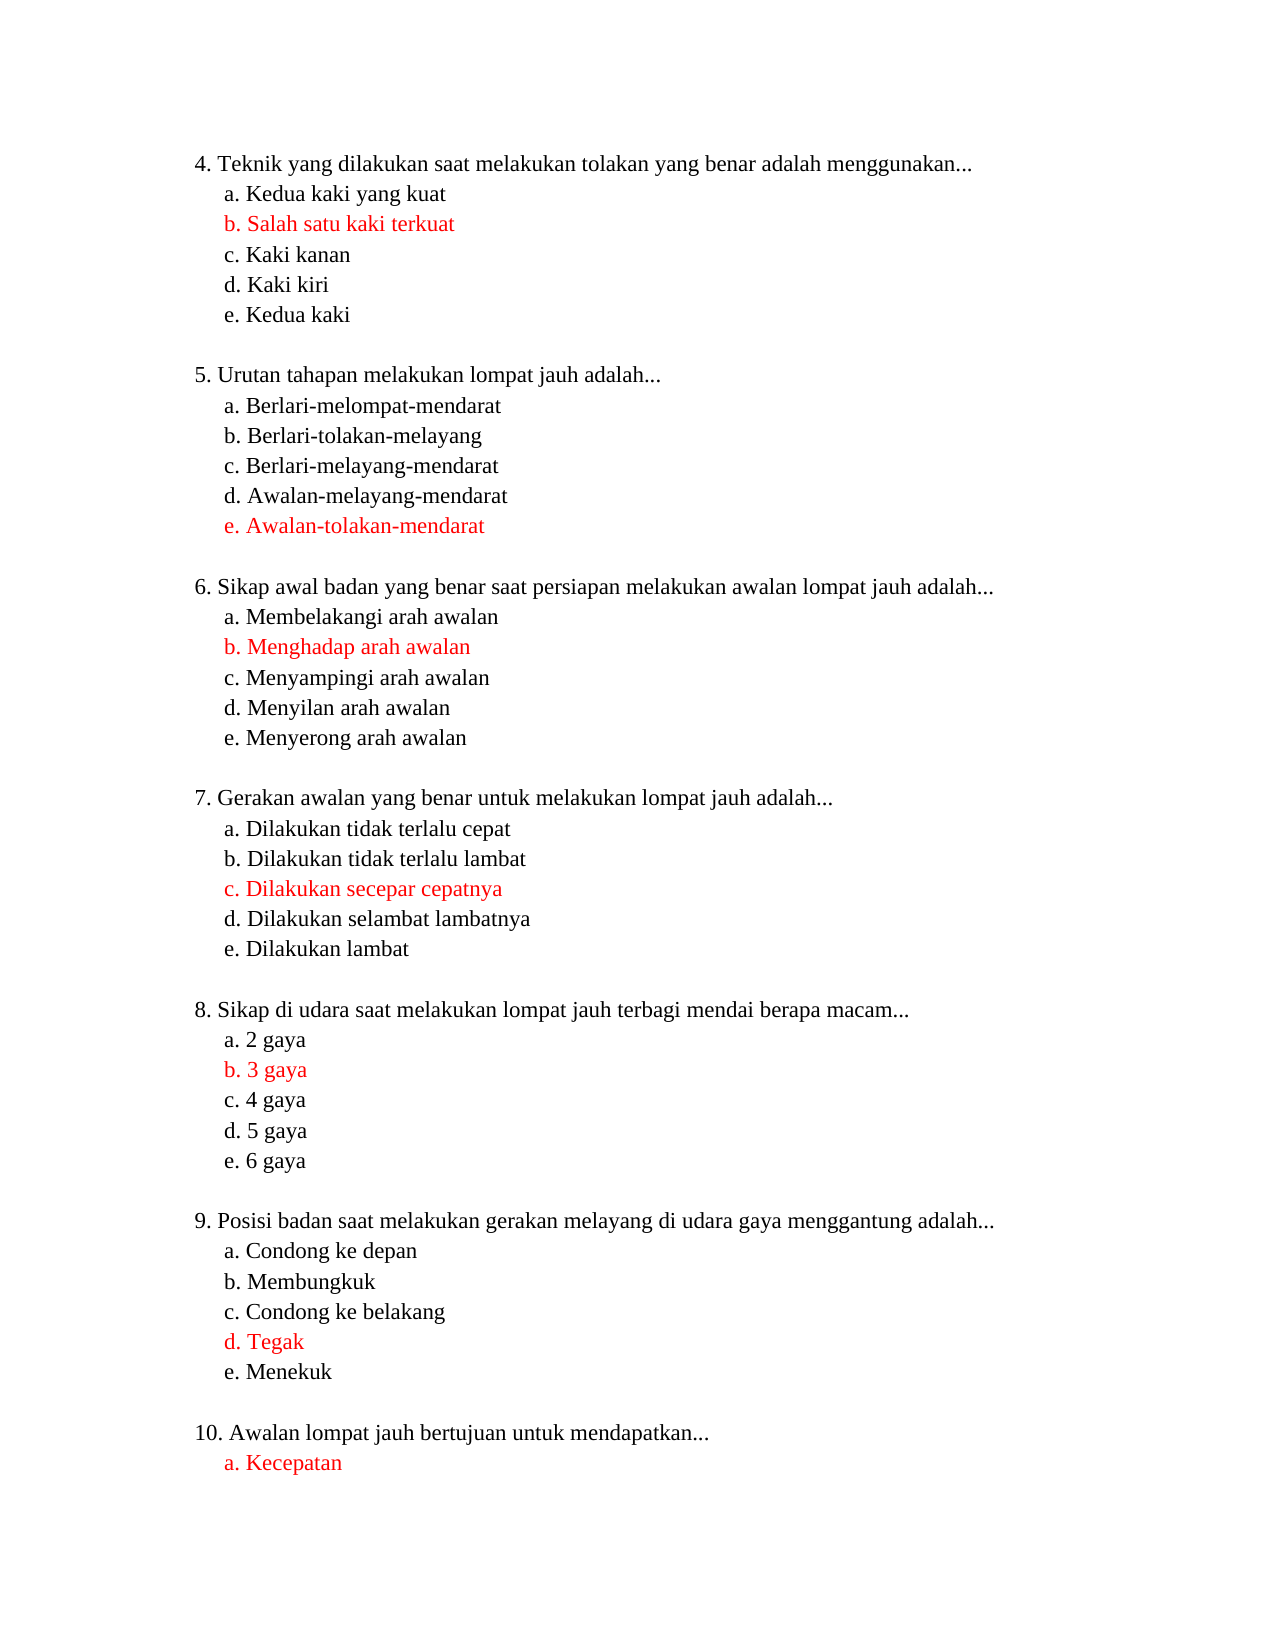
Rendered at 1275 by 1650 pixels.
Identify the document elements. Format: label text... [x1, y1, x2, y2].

text 9. Posisi badan saat melakukan gerakan melayang di udara gaya menggantung adalah... [194, 1207, 1125, 1234]
text 6. Sikap awal badan yang benar saat persiapan melakukan awalan lompat jauh adalah... [194, 573, 1125, 599]
text d. 5 gaya [224, 1117, 1125, 1143]
text a. Dilakukan tidak terlalu cepat [224, 814, 1125, 841]
text b. Dilakukan tidak terlalu lambat [224, 845, 1125, 871]
text d. Dilakukan selambat lambatnya [224, 905, 1125, 932]
text e. Dilakukan lambat [224, 935, 1125, 962]
text a. Kedua kaki yang kuat [224, 180, 1125, 207]
text e. Menyerong arah awalan [224, 724, 1125, 750]
text 5. Urutan tahapan melakukan lompat jauh adalah... [194, 361, 1125, 388]
text b. 3 gaya [224, 1056, 1125, 1083]
text c. Berlari-melayang-mendarat [224, 452, 1125, 478]
text a. Kecepatan [224, 1449, 1125, 1475]
text d. Awalan-melayang-mendarat [224, 482, 1125, 509]
text c. Menyampingi arah awalan [224, 663, 1125, 690]
text a. Condong ke depan [224, 1237, 1125, 1264]
text d. Menyilan arah awalan [224, 694, 1125, 720]
text b. Berlari-tolakan-melayang [224, 422, 1125, 448]
text 7. Gerakan awalan yang benar untuk melakukan lompat jauh adalah... [194, 784, 1125, 811]
text b. Membungkuk [224, 1268, 1125, 1294]
text b. Menghadap arah awalan [224, 633, 1125, 660]
text d. Kaki kiri [224, 271, 1125, 297]
text c. Condong ke belakang [224, 1298, 1125, 1324]
text 4. Teknik yang dilakukan saat melakukan tolakan yang benar adalah menggunakan... [194, 150, 1125, 176]
text c. Kaki kanan [224, 241, 1125, 267]
text e. Awalan-tolakan-mendarat [224, 512, 1125, 539]
text 10. Awalan lompat jauh bertujuan untuk mendapatkan... [194, 1419, 1125, 1445]
text a. 2 gaya [224, 1026, 1125, 1052]
text e. Menekuk [224, 1358, 1125, 1385]
text 8. Sikap di udara saat melakukan lompat jauh terbagi mendai berapa macam... [194, 996, 1125, 1022]
text a. Berlari-melompat-mendarat [224, 392, 1125, 418]
text e. Kedua kaki [224, 301, 1125, 327]
text d. Tegak [224, 1328, 1125, 1354]
text e. 6 gaya [224, 1147, 1125, 1173]
text b. Salah satu kaki terkuat [224, 210, 1125, 237]
text c. Dilakukan secepar cepatnya [224, 875, 1125, 901]
text c. 4 gaya [224, 1086, 1125, 1113]
text a. Membelakangi arah awalan [224, 603, 1125, 629]
